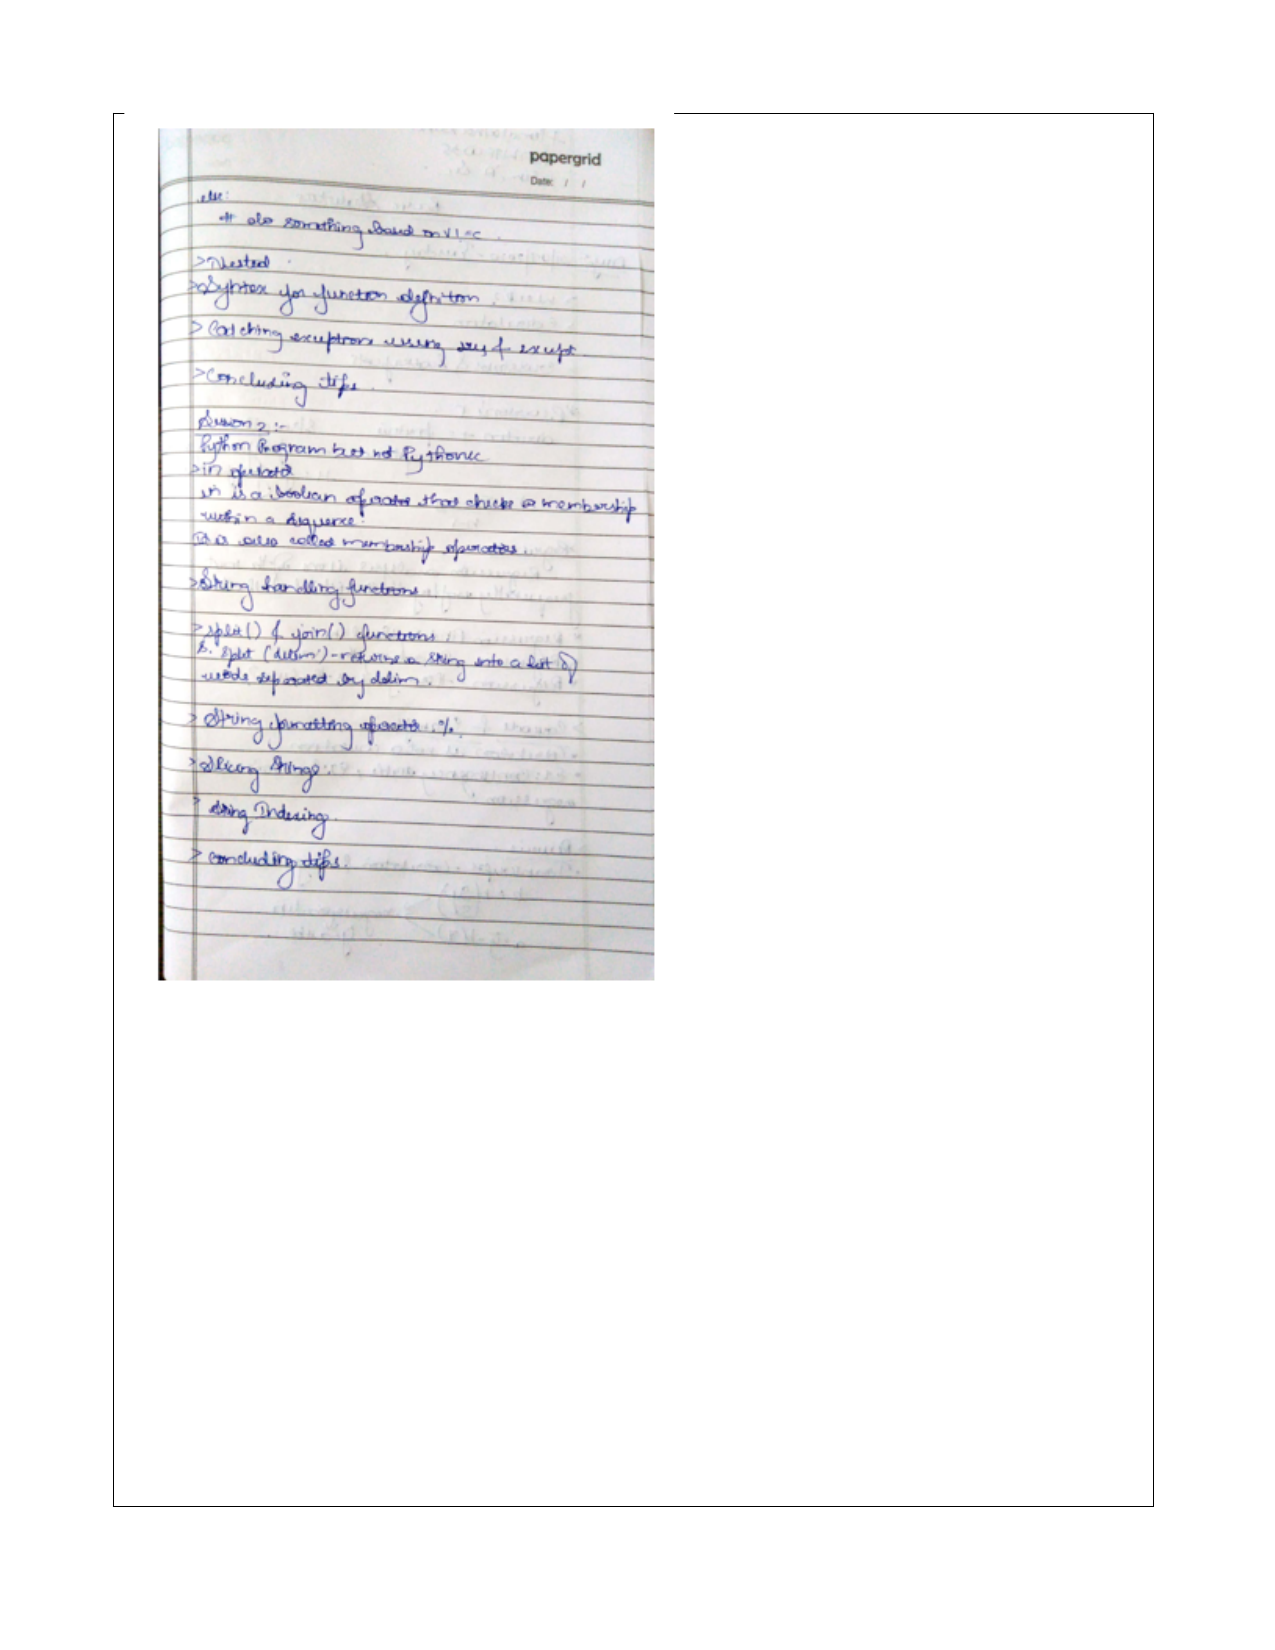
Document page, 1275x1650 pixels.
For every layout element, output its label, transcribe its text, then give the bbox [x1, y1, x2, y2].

table_cell Report – Report can be typed or hand written for up to two pages. [114, 114, 1153, 1506]
picture [124, 113, 675, 987]
